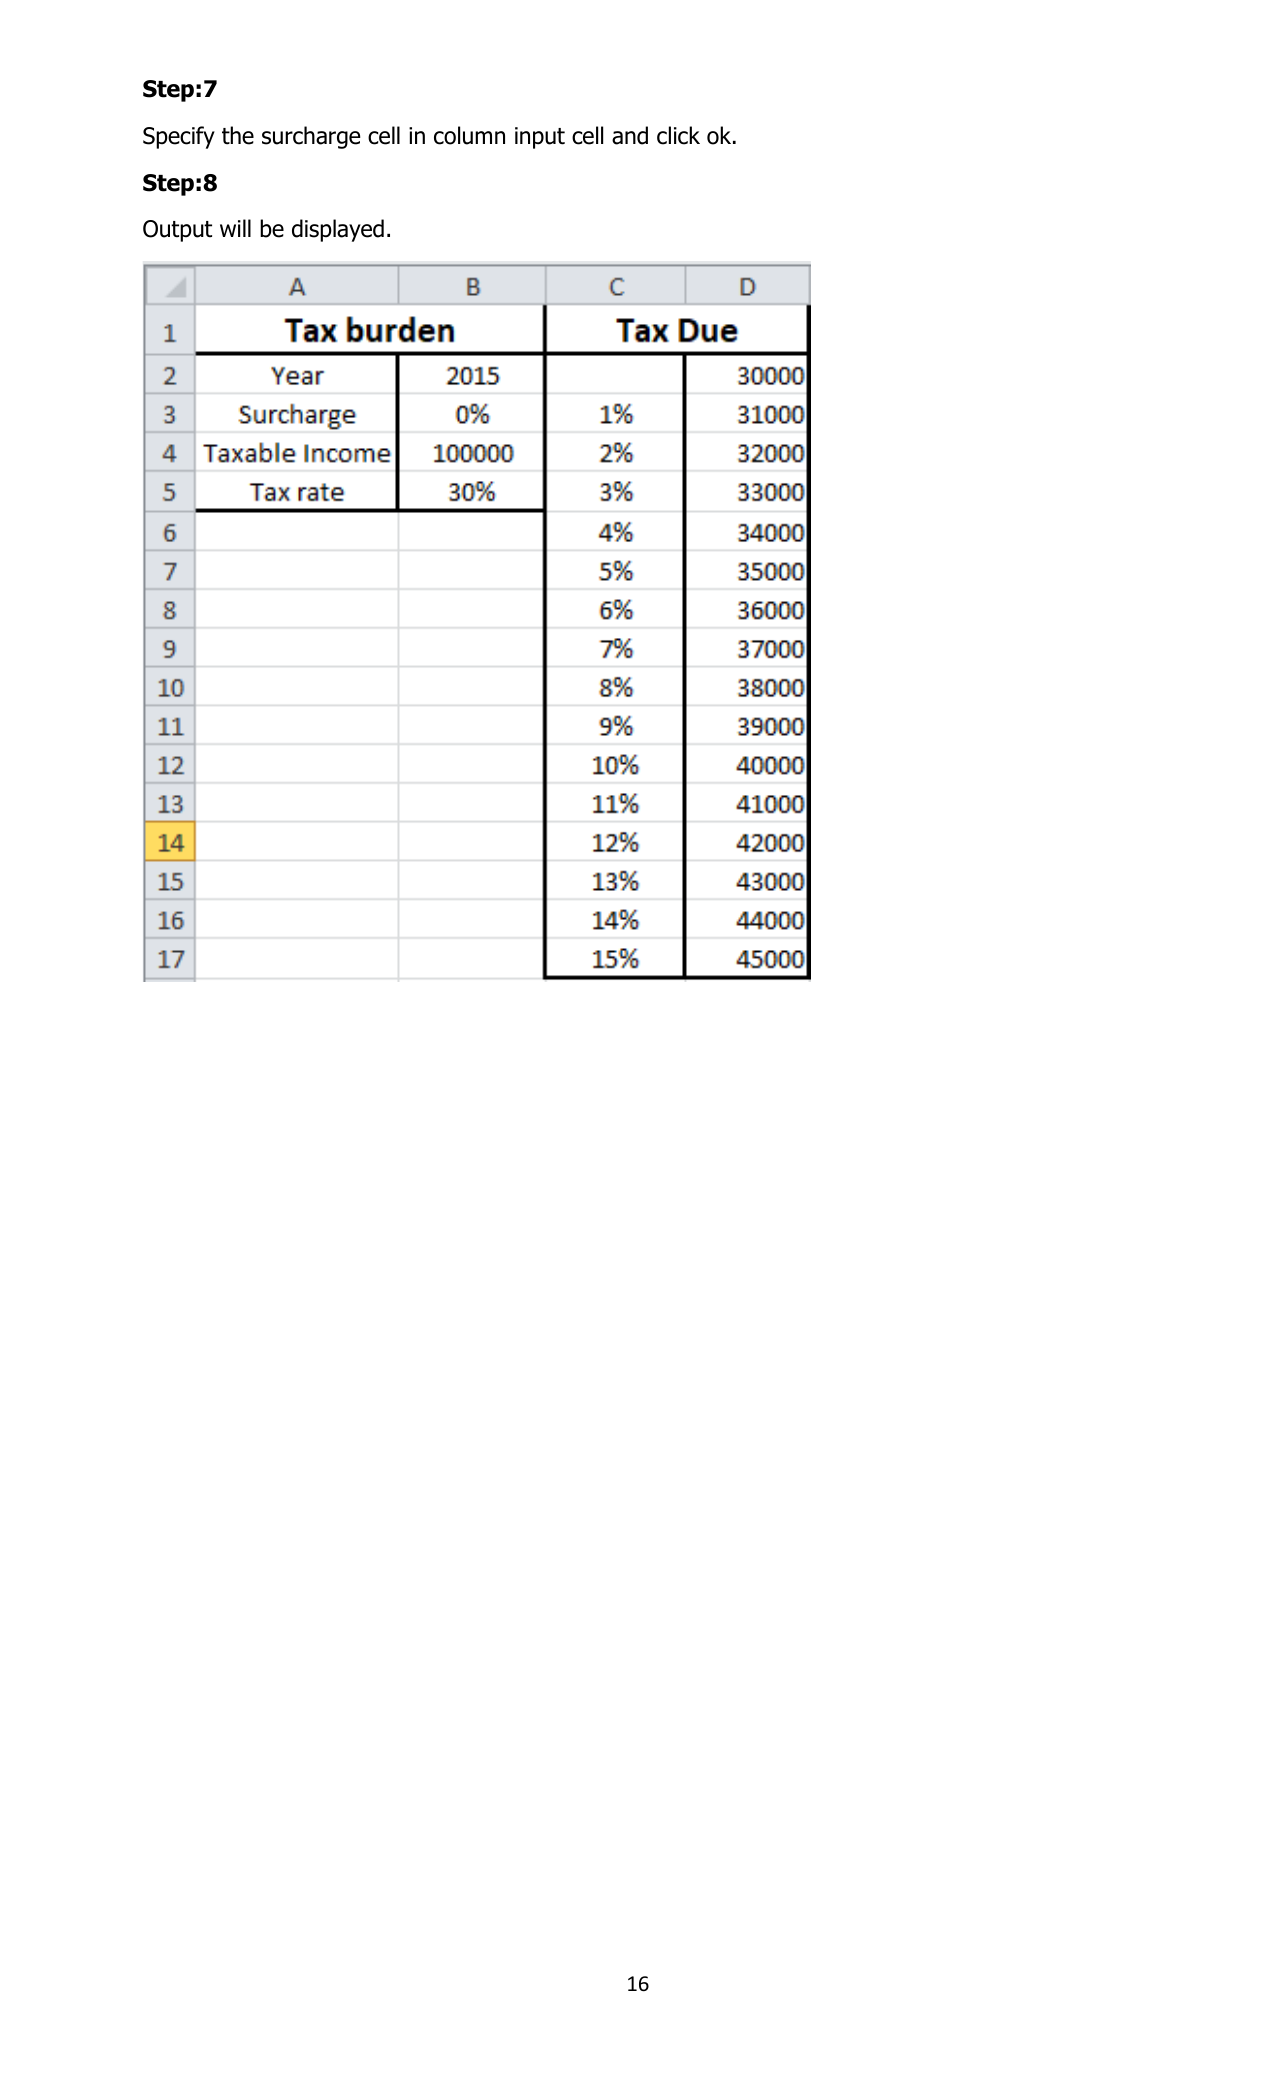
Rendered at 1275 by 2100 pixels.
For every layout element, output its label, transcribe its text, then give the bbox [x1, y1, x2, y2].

picture [142, 261, 811, 982]
text Step:7 [142, 75, 1170, 103]
text Specify the surcharge cell in column input cell and click ok. [142, 122, 1170, 149]
text Step:8 [142, 168, 1170, 196]
text Output will be displayed. [142, 215, 1170, 242]
